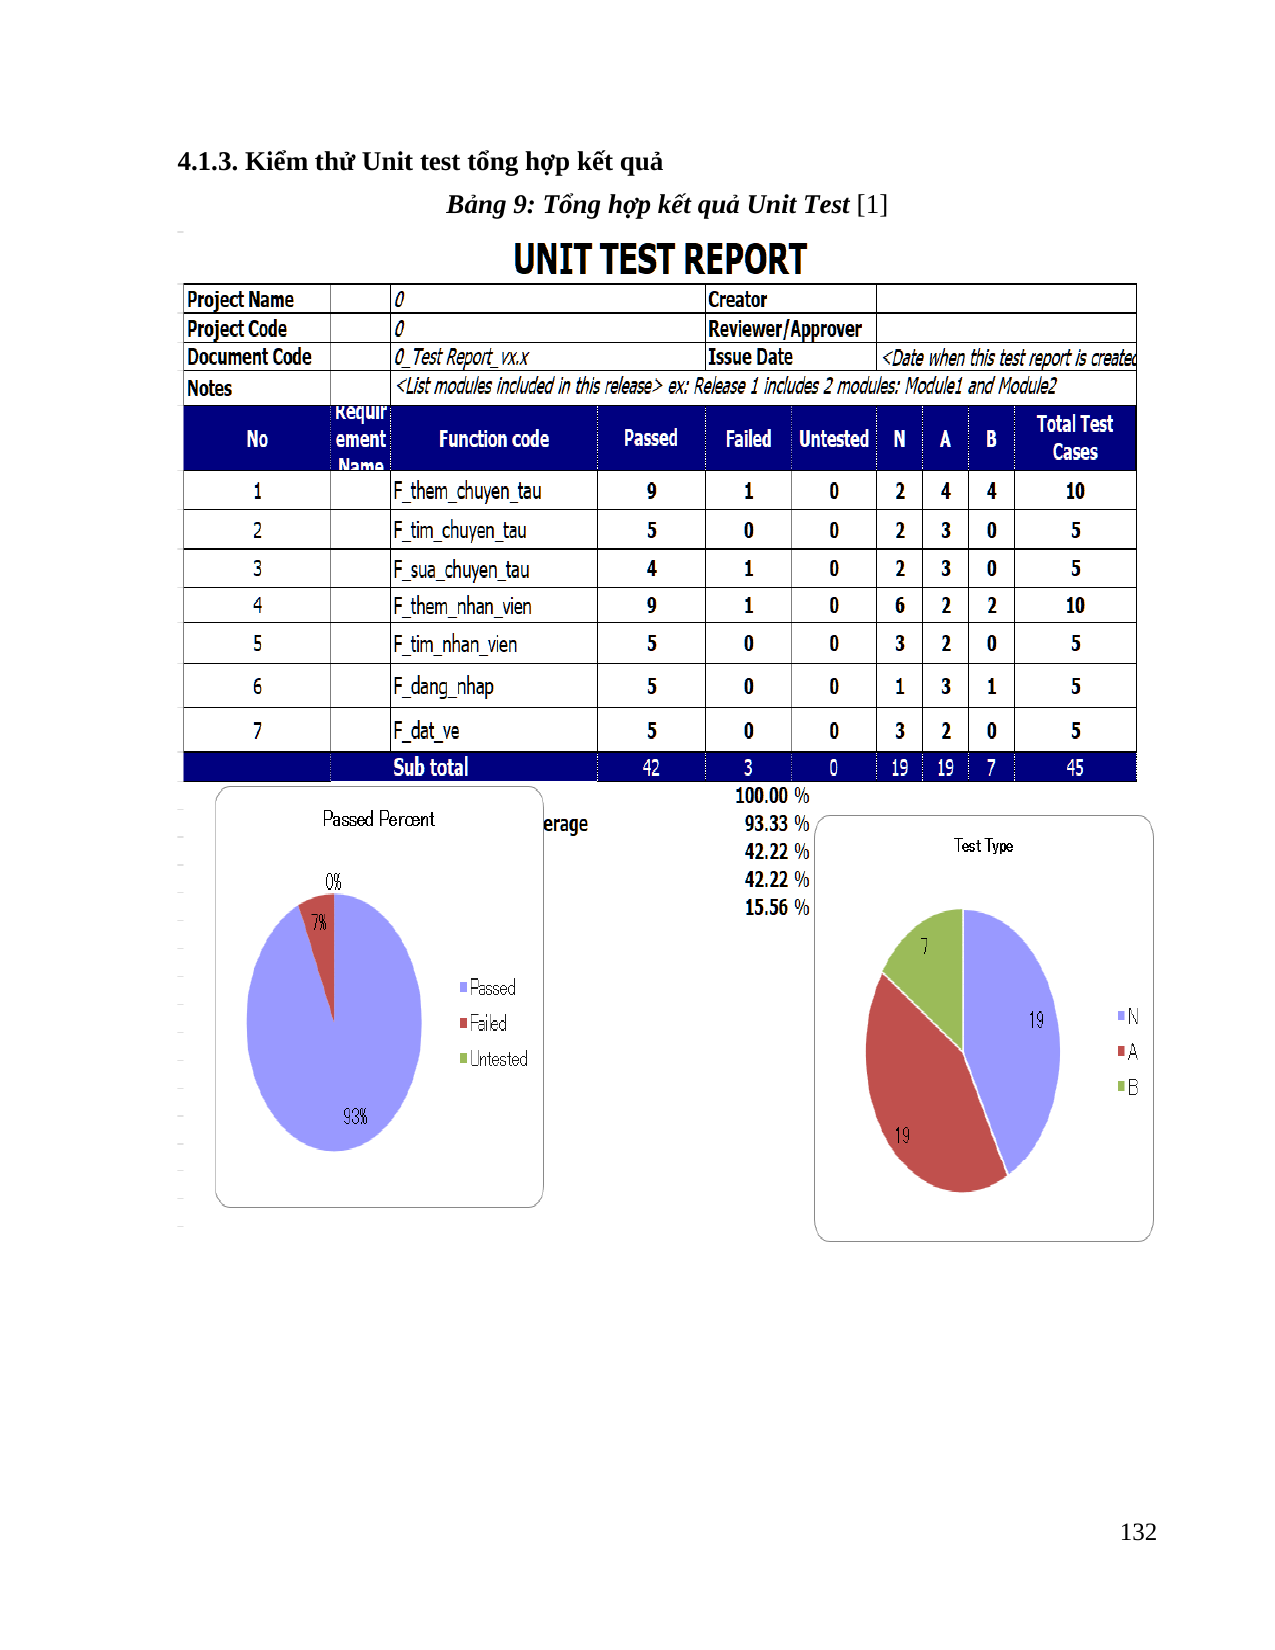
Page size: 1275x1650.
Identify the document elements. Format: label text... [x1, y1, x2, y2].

subtitle 4.1.3. Kiểm thử Unit test tổng hợp kết quả [177, 145, 1157, 176]
picture [177, 229, 1157, 1253]
